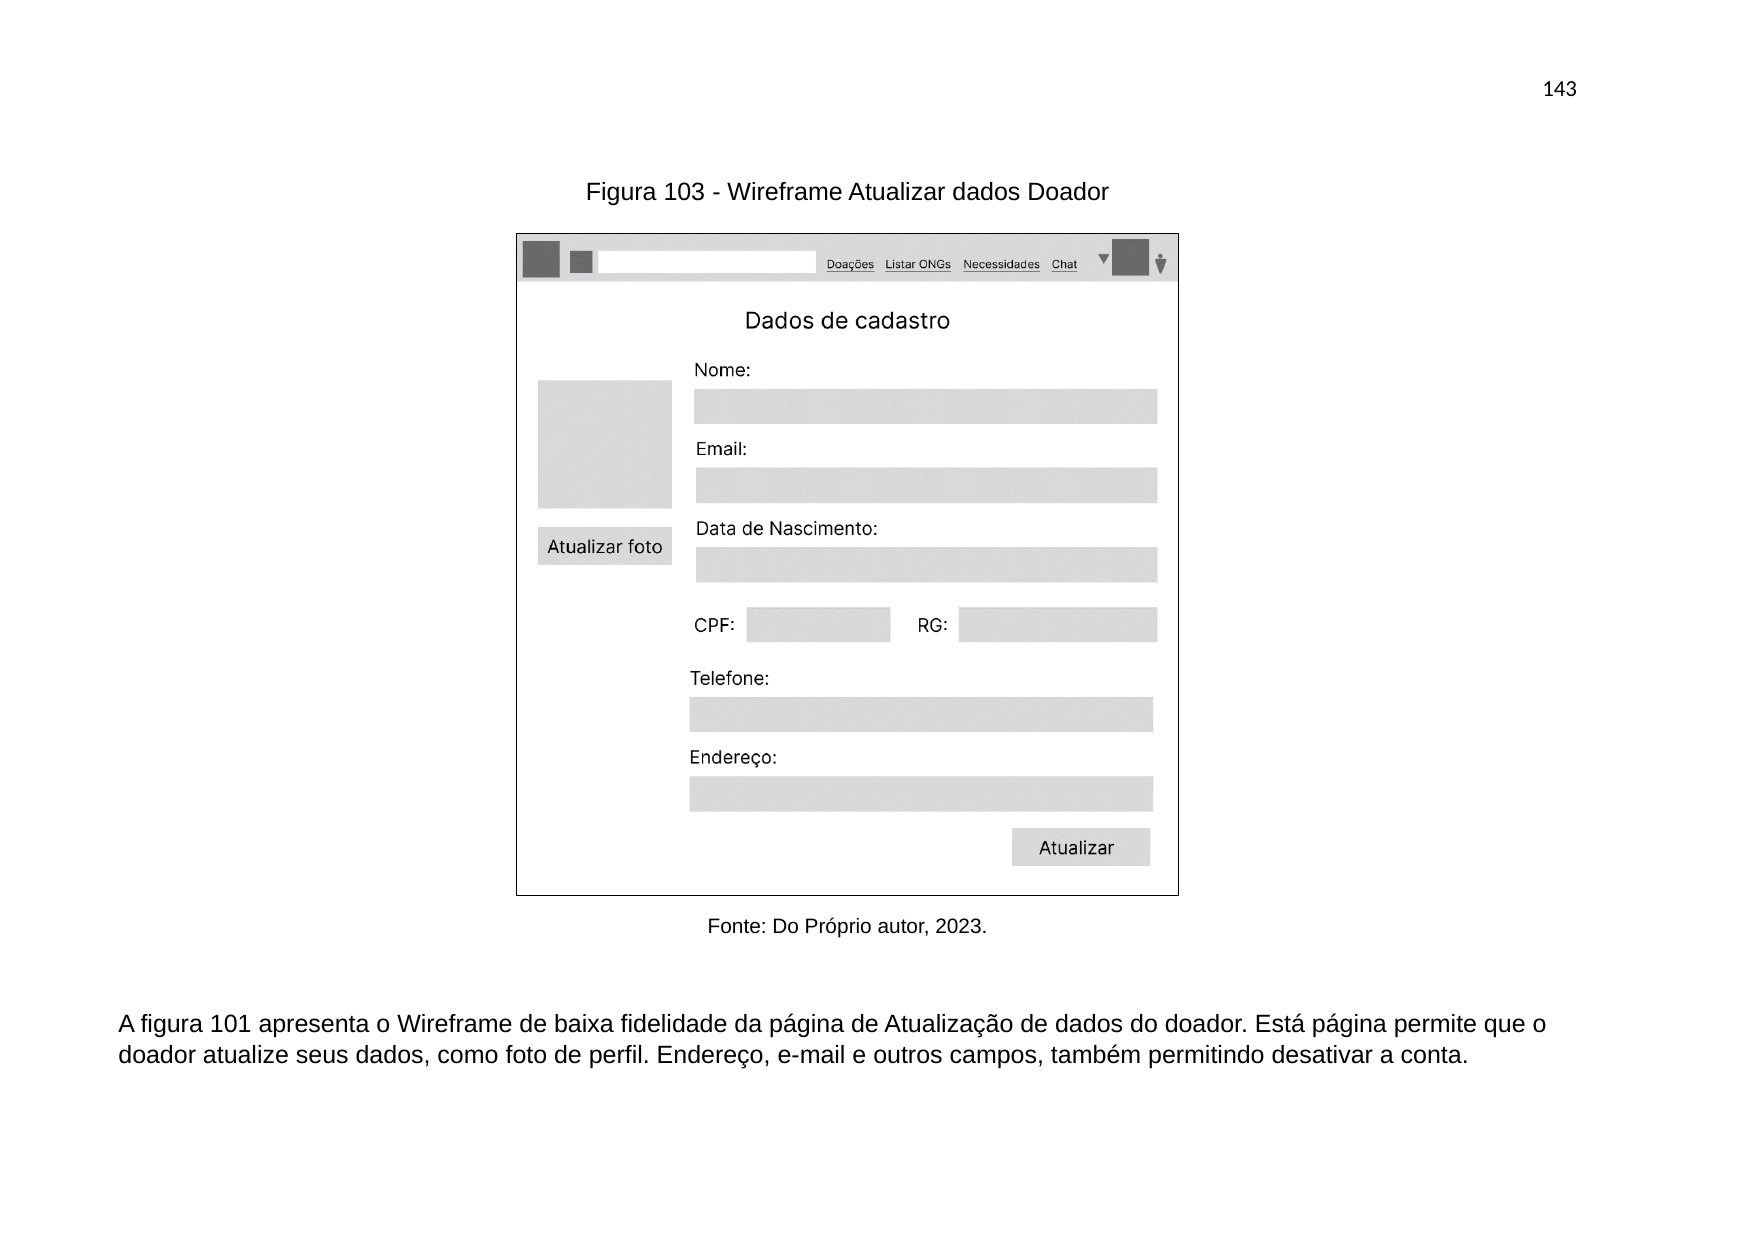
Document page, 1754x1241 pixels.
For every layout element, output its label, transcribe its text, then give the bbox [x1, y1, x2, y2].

picture [517, 234, 1178, 895]
text Fonte: Do Próprio autor, 2023. [118, 914, 1577, 938]
text Figura 103 - Wireframe Atualizar dados Doador [118, 177, 1577, 206]
text A figura 101 apresenta o Wireframe de baixa fidelidade da página de Atualização de dados do doador. Está página permite que o doador atualize seus dados, como foto de perfil. Endereço, e-mail e outros campos, também permitindo desativar a conta. [118, 1009, 1577, 1069]
